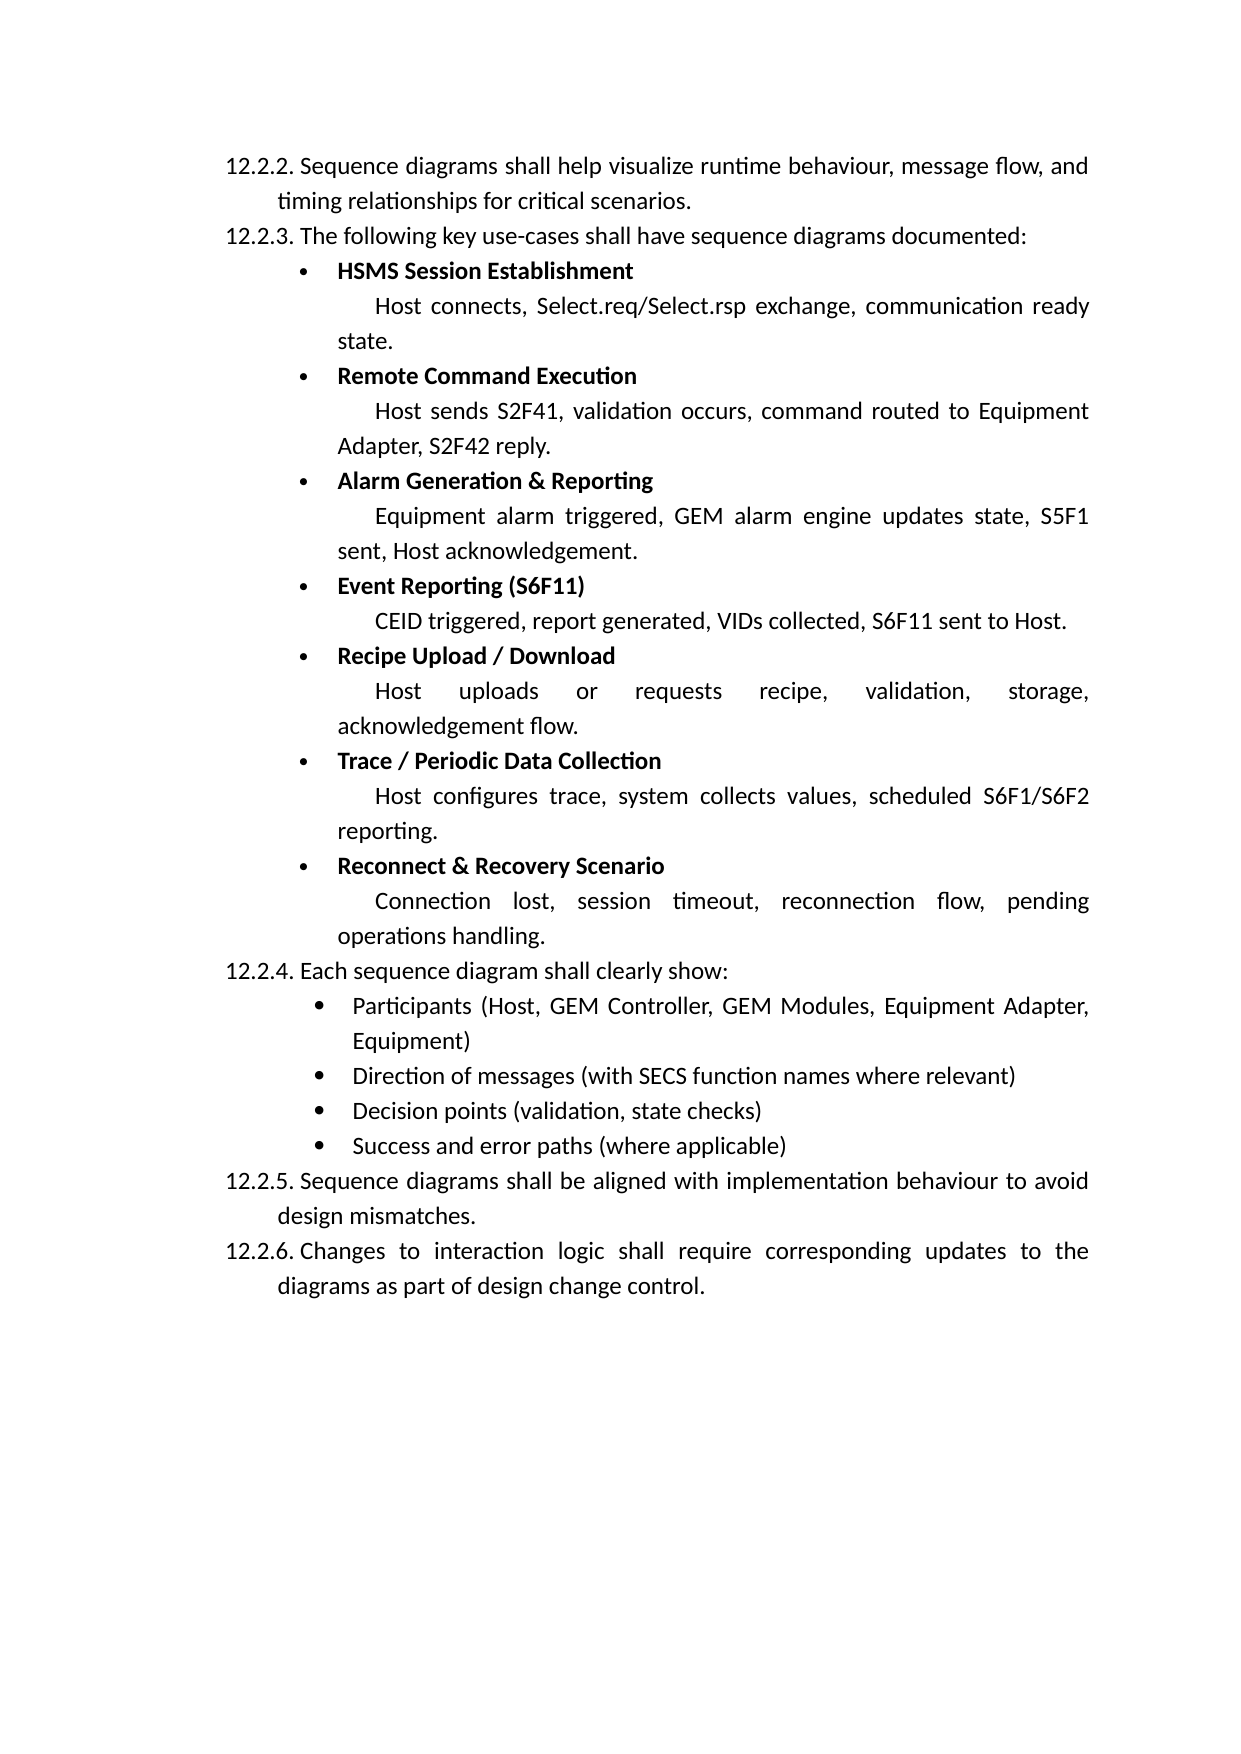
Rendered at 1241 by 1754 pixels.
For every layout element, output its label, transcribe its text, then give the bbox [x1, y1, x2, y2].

list Host sends S2F41, validation occurs, command routed to Equipment Adapter, S2F42 reply. [337, 395, 1090, 461]
list The following key use-cases shall have sequence diagrams documented: [225, 220, 1090, 251]
list Success and error paths (where applicable) [315, 1130, 1090, 1161]
list Decision points (validation, state checks) [315, 1095, 1090, 1126]
list Participants (Host, GEM Controller, GEM Modules, Equipment Adapter, Equipment) [315, 990, 1090, 1056]
list Recipe Upload / Download [300, 640, 1090, 671]
list Sequence diagrams shall help visualize runtime behaviour, message flow, and timing relationships for critical scenarios. [225, 150, 1090, 216]
list Host connects, Select.req/Select.rsp exchange, communication ready state. [337, 290, 1090, 356]
list Alarm Generation & Reporting [300, 465, 1090, 496]
list Changes to interaction logic shall require corresponding updates to the diagrams as part of design change control. [225, 1235, 1090, 1301]
list Event Reporting (S6F11) [300, 570, 1090, 601]
list Each sequence diagram shall clearly show: [225, 955, 1090, 986]
list Reconnect & Recovery Scenario [300, 850, 1090, 881]
list Host uploads or requests recipe, validation, storage, acknowledgement flow. [337, 675, 1090, 741]
list Remote Command Execution [300, 360, 1090, 391]
list HSMS Session Establishment [300, 255, 1090, 286]
list Direction of messages (with SECS function names where relevant) [315, 1060, 1090, 1091]
list Sequence diagrams shall be aligned with implementation behaviour to avoid design mismatches. [225, 1165, 1090, 1231]
list CEID triggered, report generated, VIDs collected, S6F11 sent to Host. [337, 605, 1090, 636]
list Equipment alarm triggered, GEM alarm engine updates state, S5F1 sent, Host acknowledgement. [337, 500, 1090, 566]
list Trace / Periodic Data Collection [300, 745, 1090, 776]
list Host configures trace, system collects values, scheduled S6F1/S6F2 reporting. [337, 780, 1090, 846]
list Connection lost, session timeout, reconnection flow, pending operations handling. [337, 885, 1090, 951]
